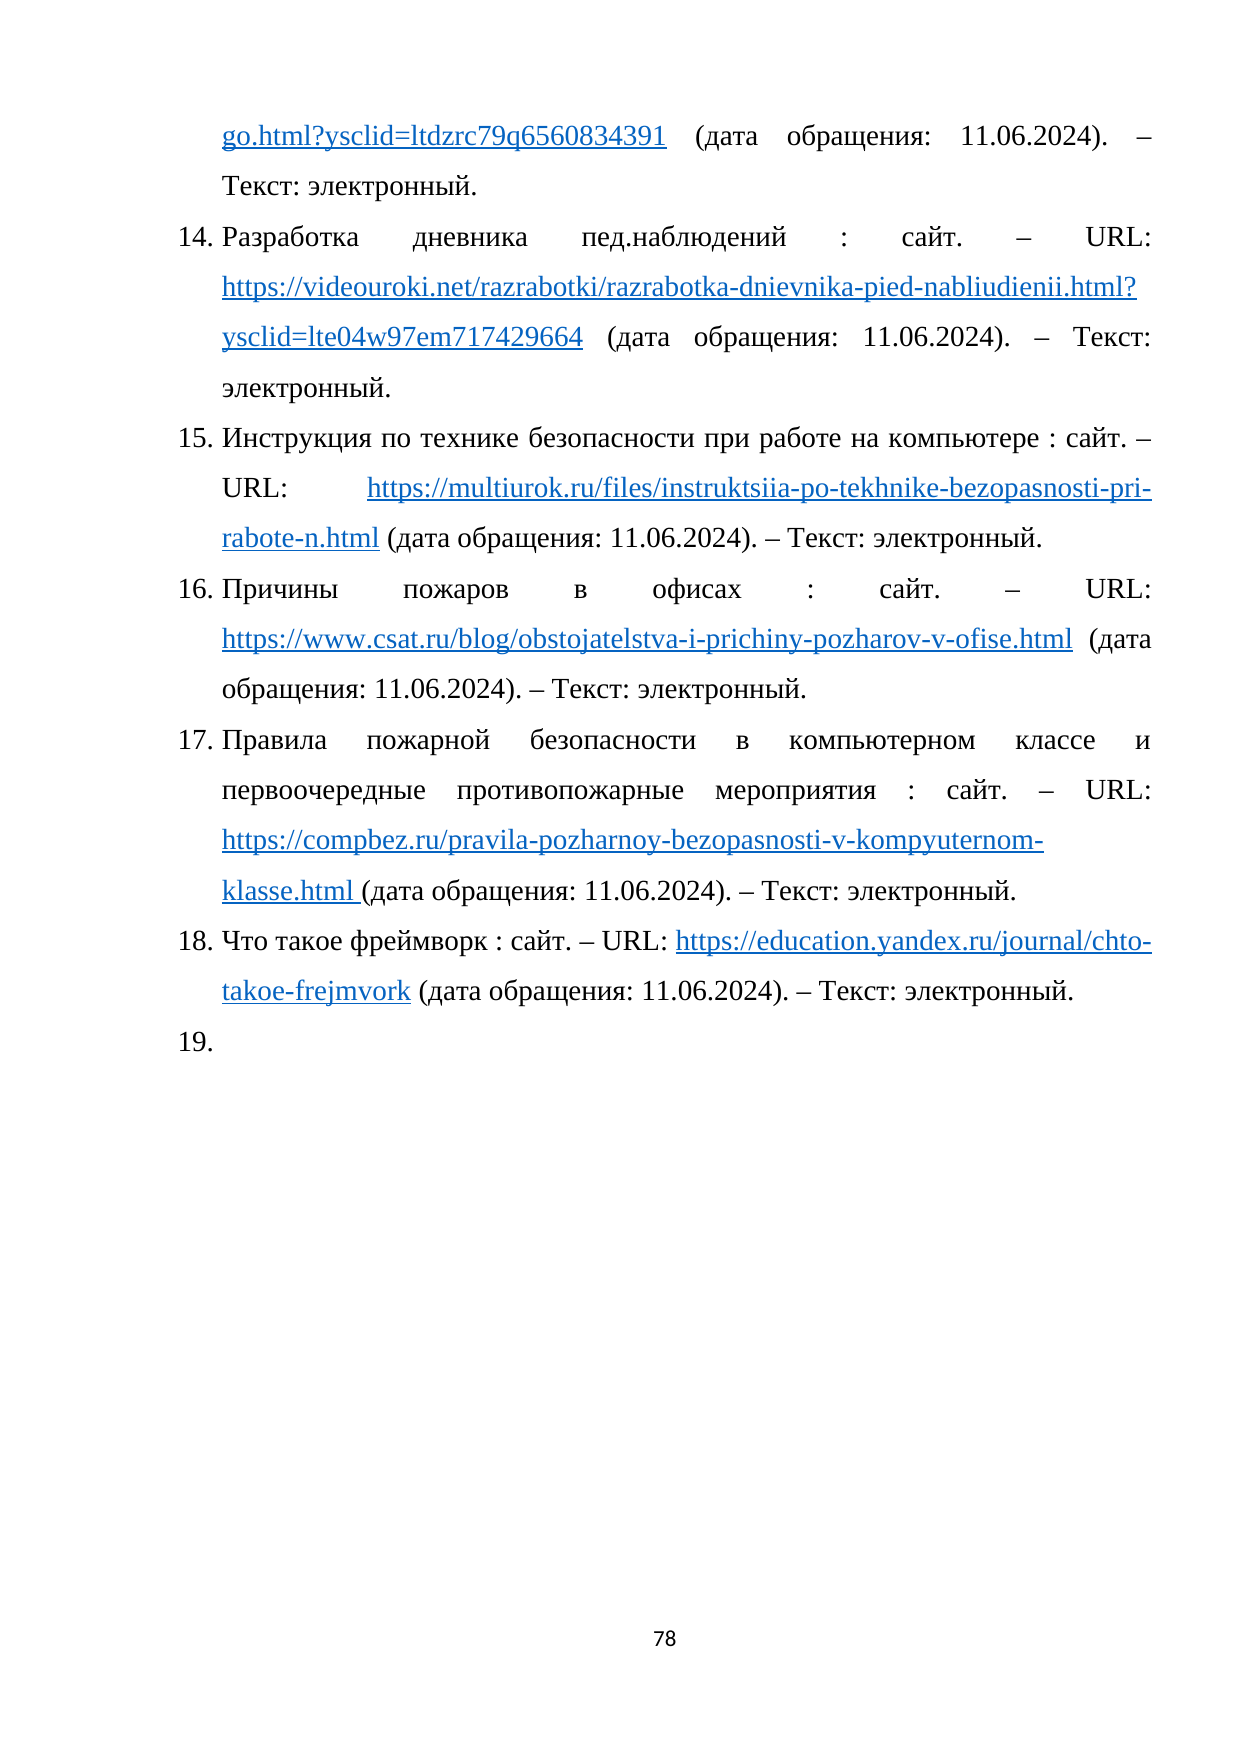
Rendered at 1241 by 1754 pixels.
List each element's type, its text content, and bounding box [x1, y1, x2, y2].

list Инструкция по технике безопасности при работе на компьютере : сайт. – URL: https://multiurok.ru/files/instruktsiia-po-tekhnike-bezopasnosti-pri-rabote-n.html (дата обращения: 11.06.2024). – Текст: электронный. [177, 420, 1152, 554]
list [177, 118, 1152, 202]
list Что такое фреймворк : сайт. – URL: https://education.yandex.ru/journal/chto-takoe-frejmvork (дата обращения: 11.06.2024). – Текст: электронный. [177, 923, 1152, 1007]
list Правила пожарной безопасности в компьютерном классе и первоочередные противопожарные мероприятия : сайт. – URL: https://compbez.ru/pravila-pozharnoy-bezopasnosti-v-kompyuternom-klasse.html (дата обращения: 11.06.2024). – Текст: электронный. [177, 722, 1152, 906]
list Разработка дневника пед.наблюдений : сайт. – URL: https://videouroki.net/razrabotki/razrabotka-dnievnika-pied-nabliudienii.html?ysclid=lte04w97em717429664 (дата обращения: 11.06.2024). – Текст: электронный. [177, 219, 1152, 403]
list Причины пожаров в офисах : сайт. – URL: https://www.csat.ru/blog/obstojatelstva-i-prichiny-pozharov-v-ofise.html (дата обращения: 11.06.2024). – Текст: электронный. [177, 571, 1152, 705]
